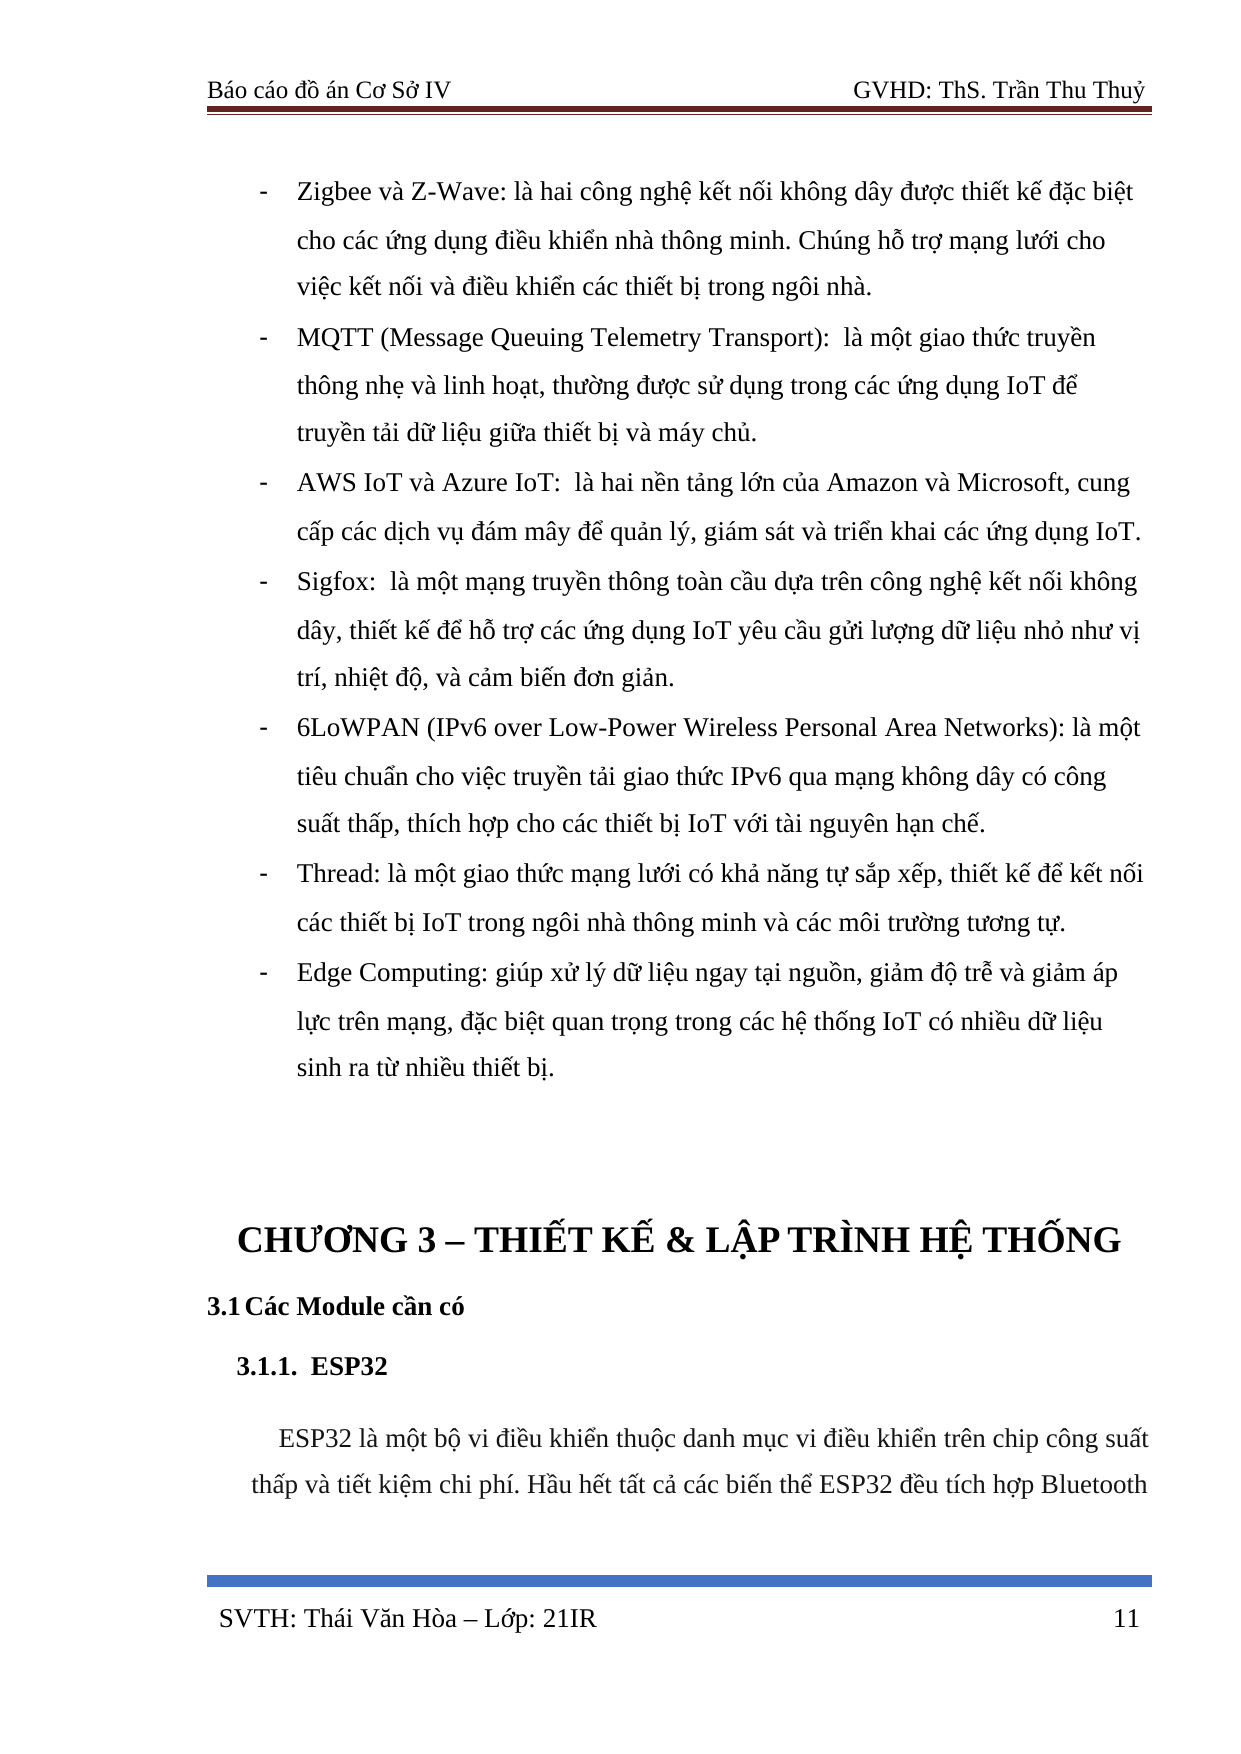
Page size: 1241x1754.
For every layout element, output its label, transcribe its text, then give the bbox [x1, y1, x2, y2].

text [251, 1422, 1152, 1500]
list Zigbee và Z-Wave: là hai công nghệ kết nối không dây được thiết kế đặc biệt cho các ứng dụng điều khiển nhà thông minh. Chúng hỗ trợ mạng lưới cho việc kết nối và điều khiển các thiết bị trong ngôi nhà. [259, 171, 1152, 302]
subtitle 3.1.1. ESP32 [236, 1350, 1152, 1381]
list Sigfox: là một mạng truyền thông toàn cầu dựa trên công nghệ kết nối không dây, thiết kế để hỗ trợ các ứng dụng IoT yêu cầu gửi lượng dữ liệu nhỏ như vị trí, nhiệt độ, và cảm biến đơn giản. [259, 562, 1152, 692]
list Edge Computing: giúp xử lý dữ liệu ngay tại nguồn, giảm độ trễ và giảm áp lực trên mạng, đặc biệt quan trọng trong các hệ thống IoT có nhiều dữ liệu sinh ra từ nhiều thiết bị. [259, 952, 1152, 1083]
list 6LoWPAN (IPv6 over Low-Power Wireless Personal Area Networks): là một tiêu chuẩn cho việc truyền tải giao thức IPv6 qua mạng không dây có công suất thấp, thích hợp cho các thiết bị IoT với tài nguyên hạn chế. [259, 708, 1152, 838]
list Các Module cần có [207, 1290, 1152, 1321]
subtitle CHƯƠNG 3 – THIẾT KẾ & LẬP TRÌNH HỆ THỐNG [207, 1218, 1152, 1261]
list Thread: là một giao thức mạng lưới có khả năng tự sắp xếp, thiết kế để kết nối các thiết bị IoT trong ngôi nhà thông minh và các môi trường tương tự. [259, 853, 1152, 937]
list MQTT (Message Queuing Telemetry Transport): là một giao thức truyền thông nhẹ và linh hoạt, thường được sử dụng trong các ứng dụng IoT để truyền tải dữ liệu giữa thiết bị và máy chủ. [259, 317, 1152, 447]
list AWS IoT và Azure IoT: là hai nền tảng lớn của Amazon và Microsoft, cung cấp các dịch vụ đám mây để quản lý, giám sát và triển khai các ứng dụng IoT. [259, 463, 1152, 546]
